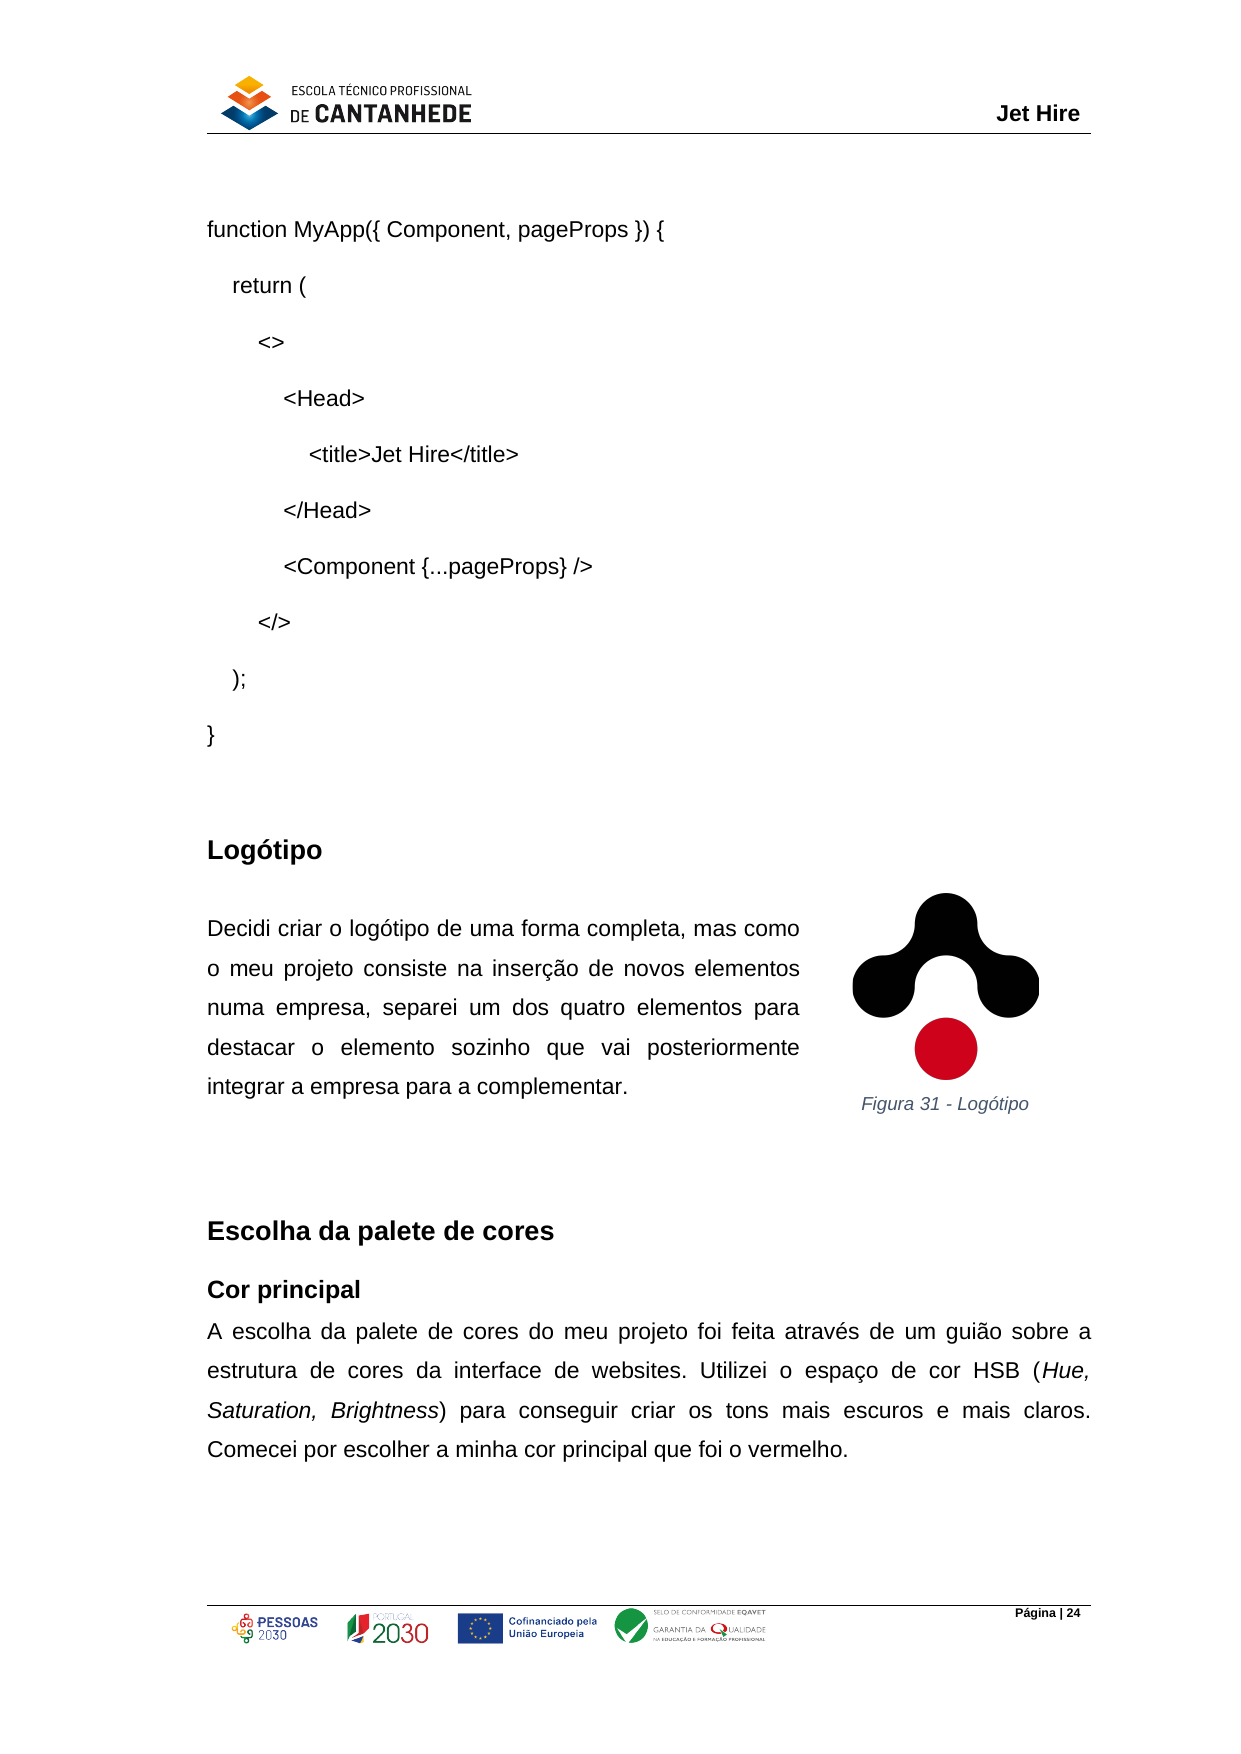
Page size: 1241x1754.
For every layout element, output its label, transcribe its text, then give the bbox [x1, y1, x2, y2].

text return ( [207, 272, 1092, 299]
picture [218, 73, 475, 133]
text function MyApp({ Component, pageProps }) { [207, 216, 1092, 242]
text ); [207, 665, 1092, 692]
table_header Figura 31 - Logótipo [812, 893, 1091, 1135]
text <Head> [207, 384, 1092, 411]
subtitle Logótipo [207, 834, 1092, 865]
text } [207, 721, 1092, 748]
picture [218, 1606, 608, 1654]
table_header Decidi criar o logótipo de uma forma completa, mas como o meu projeto consiste na inserção de novos elementos numa empresa, separei um dos quatro elementos para destacar o elemento sozinho que vai posteriormente integrar a empresa para a complementar. [207, 893, 812, 1135]
text <> [207, 328, 1092, 355]
text </> [207, 609, 1092, 636]
picture [614, 1608, 766, 1643]
picture [852, 893, 1039, 1080]
text </Head> [207, 497, 1092, 523]
text A escolha da palete de cores do meu projeto foi feita através de um guião sobre a estrutura de cores da interface de websites. Utilizei o espaço de cor HSB (Hue, Saturation, Brightness) para conseguir criar os tons mais escuros e mais claros. Comecei por escolher a minha cor principal que foi o vermelho. [207, 1318, 1092, 1462]
text <Component {...pageProps} /> [207, 553, 1092, 579]
text <title>Jet Hire</title> [207, 441, 1092, 467]
subtitle Escolha da palete de cores [207, 1215, 1092, 1246]
subtitle Cor principal [207, 1274, 1092, 1303]
